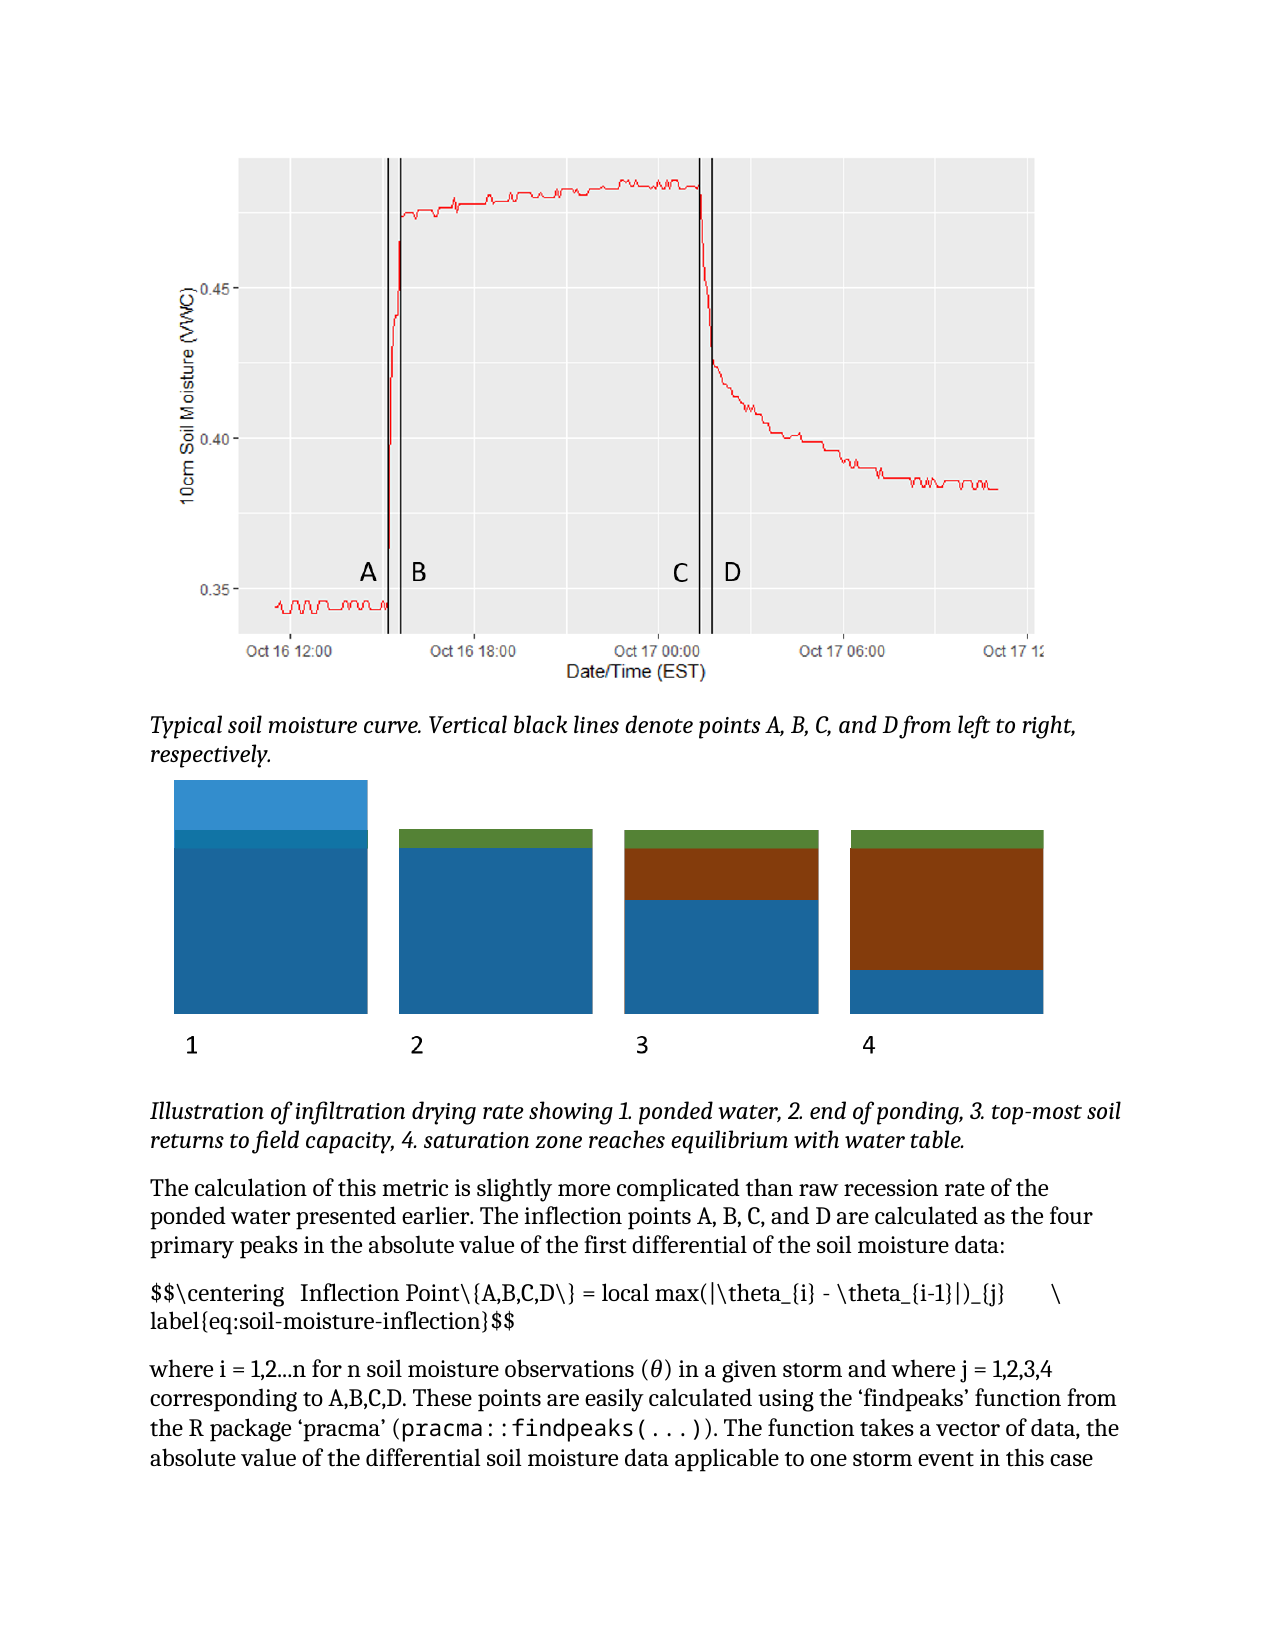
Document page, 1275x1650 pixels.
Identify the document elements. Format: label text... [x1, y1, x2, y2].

picture [168, 150, 1044, 690]
text The calculation of this metric is slightly more complicated than raw recession rate of the ponded water presented earlier. The inflection points A, B, C, and D are calculated as the four primary peaks in the absolute value of the first differential of the soil moisture data: [150, 1173, 1125, 1260]
text Typical soil moisture curve. Vertical black lines denote points A, B, C, and D from left to right, respectively. [150, 711, 1125, 768]
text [150, 1355, 1125, 1472]
text Illustration of infiltration drying rate showing 1. ponded water, 2. end of ponding, 3. top-most soil returns to field capacity, 4. saturation zone reaches equilibrium with water table. [150, 1097, 1125, 1155]
picture [168, 780, 1044, 1077]
text $$\centering Inflection Point\{A,B,C,D\} = local max(|\theta_{i} - \theta_{i-1}|)_{j} \label{eq:soil-moisture-inflection}$$ [150, 1278, 1125, 1336]
